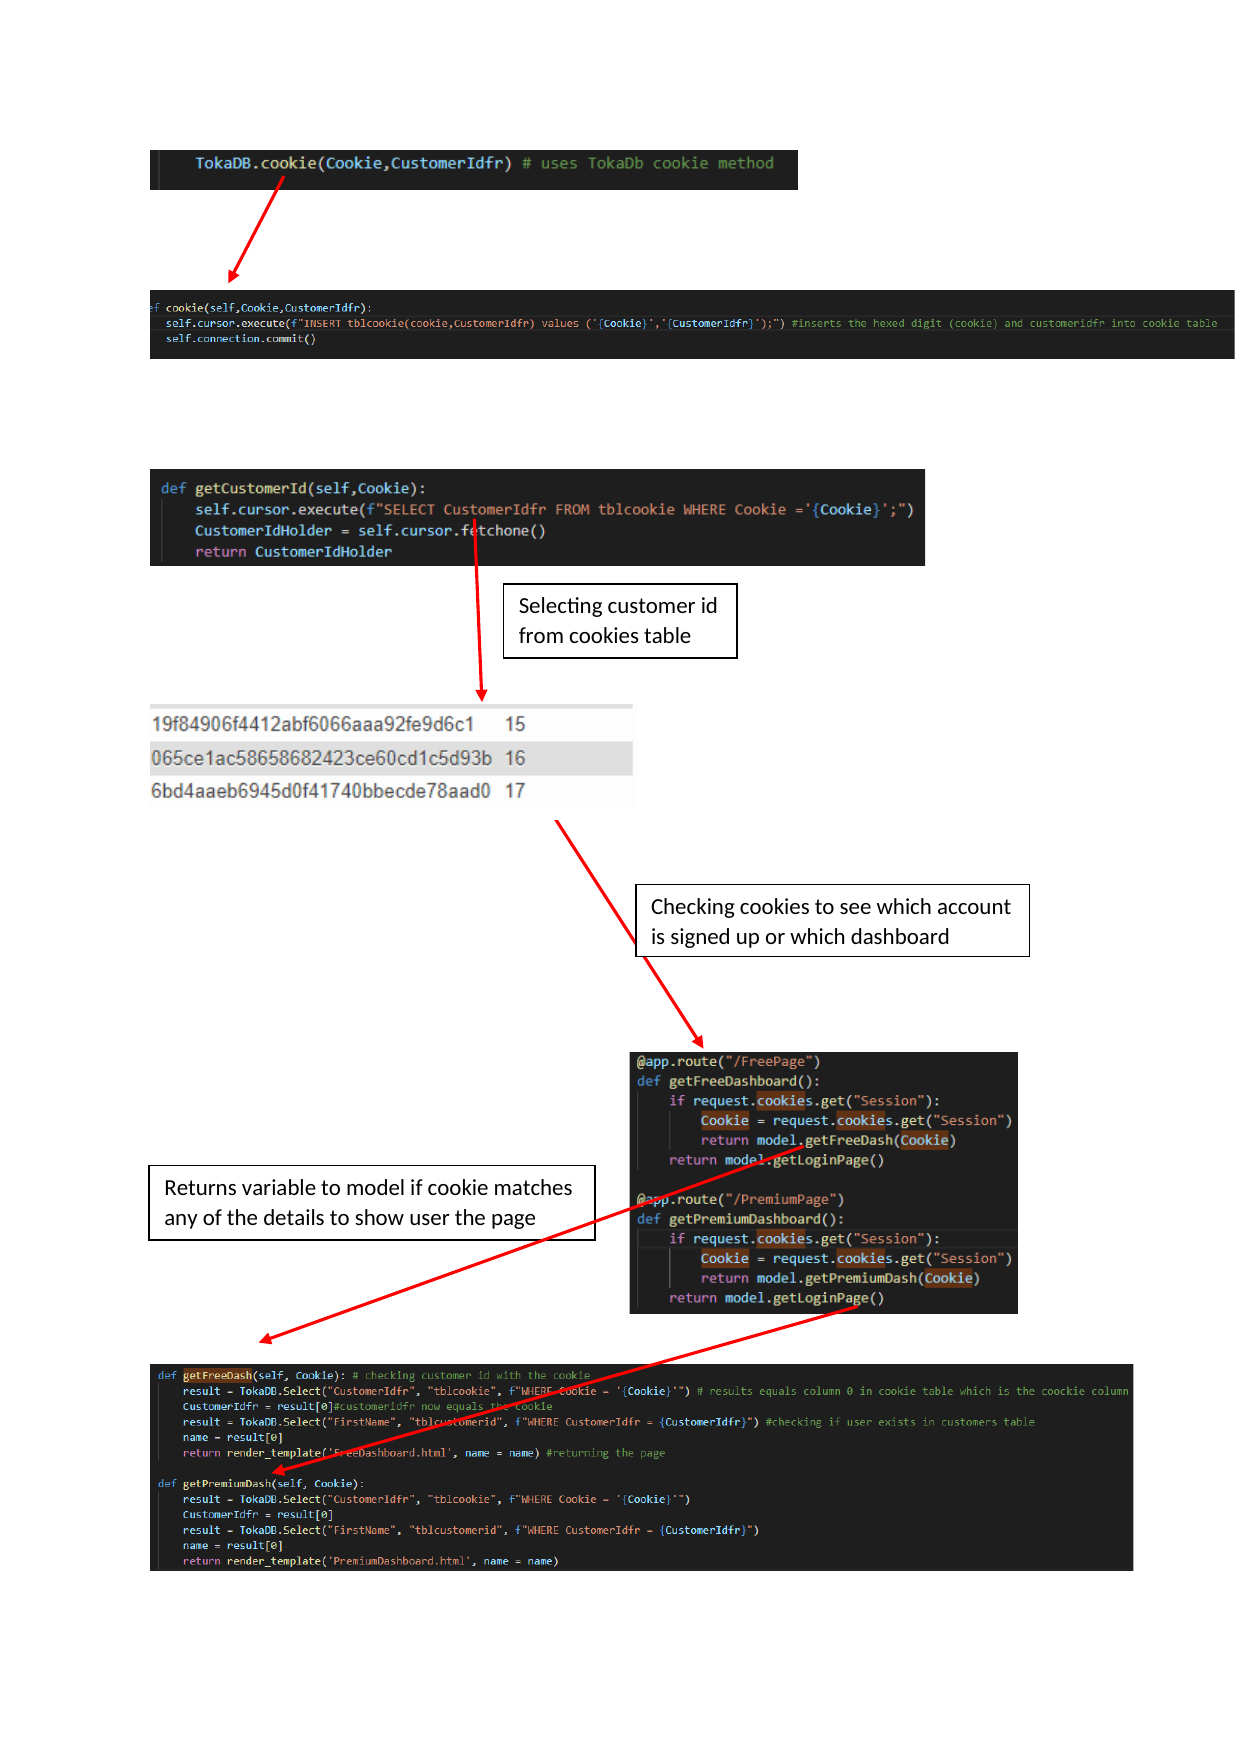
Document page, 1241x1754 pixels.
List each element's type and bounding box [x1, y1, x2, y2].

picture [150, 1364, 1134, 1571]
picture [150, 469, 926, 566]
picture [150, 704, 638, 820]
picture [150, 290, 1235, 359]
picture [150, 150, 798, 190]
picture [629, 1052, 1018, 1314]
